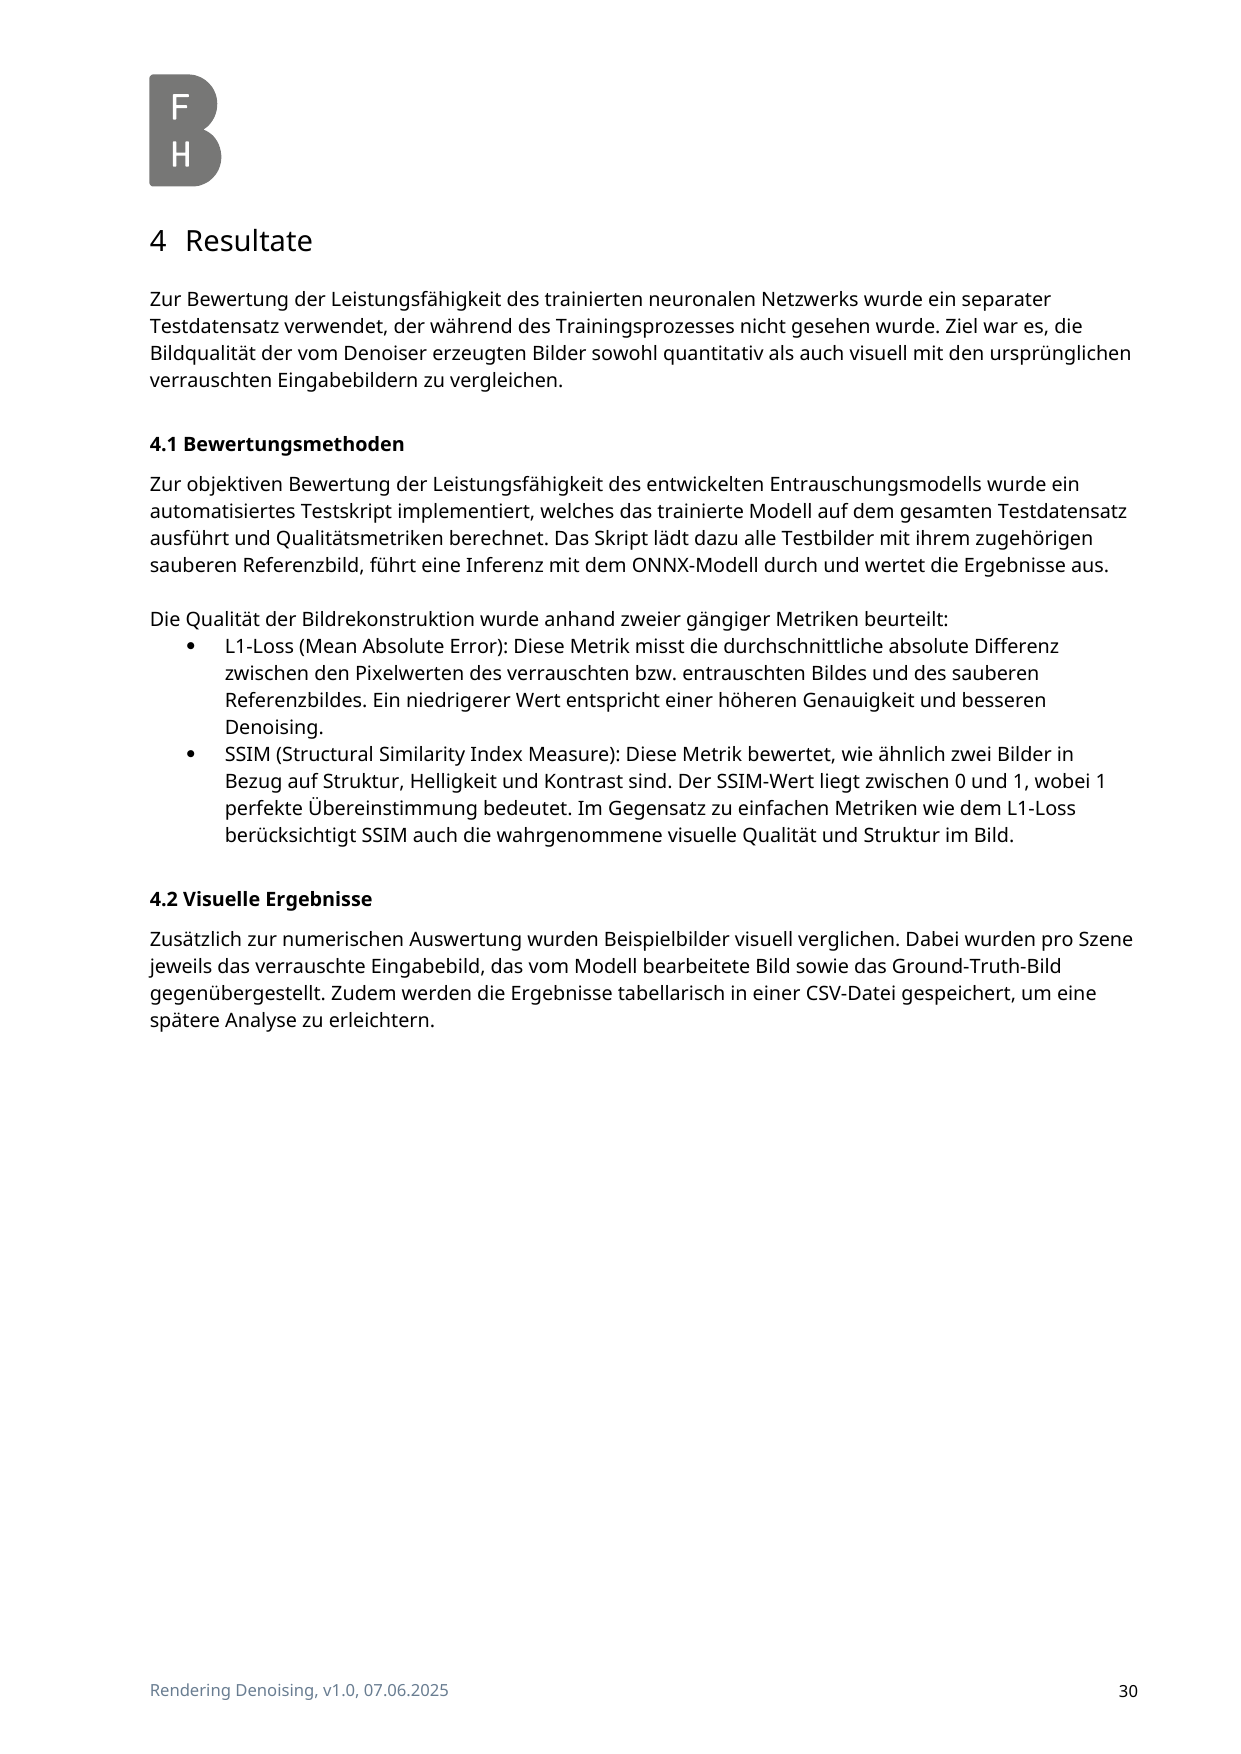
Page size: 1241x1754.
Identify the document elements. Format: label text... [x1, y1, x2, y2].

text Die Qualität der Bildrekonstruktion wurde anhand zweier gängiger Metriken beurteilt: [149, 605, 1136, 632]
list SSIM (Structural Similarity Index Measure): Diese Metrik bewertet, wie ähnlich zwei Bilder in Bezug auf Struktur, Helligkeit und Kontrast sind. Der SSIM-Wert liegt zwischen 0 und 1, wobei 1 perfekte Übereinstimmung bedeutet. Im Gegensatz zu einfachen Metriken wie dem L1-Loss berücksichtigt SSIM auch die wahrgenommene visuelle Qualität und Struktur im Bild. [187, 740, 1136, 848]
text Zur Bewertung der Leistungsfähigkeit des trainierten neuronalen Netzwerks wurde ein separater Testdatensatz verwendet, der während des Trainingsprozesses nicht gesehen wurde. Ziel war es, die Bildqualität der vom Denoiser erzeugten Bilder sowohl quantitativ als auch visuell mit den ursprünglichen verrauschten Eingabebildern zu vergleichen. [149, 285, 1136, 393]
text Zur objektiven Bewertung der Leistungsfähigkeit des entwickelten Entrauschungsmodells wurde ein automatisiertes Testskript implementiert, welches das trainierte Modell auf dem gesamten Testdatensatz ausführt und Qualitätsmetriken berechnet. Das Skript lädt dazu alle Testbilder mit ihrem zugehörigen sauberen Referenzbild, führt eine Inferenz mit dem ONNX-Modell durch und wertet die Ergebnisse aus. [149, 470, 1136, 578]
subtitle Resultate [149, 221, 1136, 260]
subtitle Bewertungsmethoden [149, 431, 1136, 458]
subtitle Visuelle Ergebnisse [149, 885, 1136, 912]
list L1-Loss (Mean Absolute Error): Diese Metrik misst die durchschnittliche absolute Differenz zwischen den Pixelwerten des verrauschten bzw. entrauschten Bildes und des sauberen Referenzbildes. Ein niedrigerer Wert entspricht einer höheren Genauigkeit und besseren Denoising. [187, 632, 1136, 740]
text Zusätzlich zur numerischen Auswertung wurden Beispielbilder visuell verglichen. Dabei wurden pro Szene jeweils das verrauschte Eingabebild, das vom Modell bearbeitete Bild sowie das Ground-Truth-Bild gegenübergestellt. Zudem werden die Ergebnisse tabellarisch in einer CSV-Datei gespeichert, um eine spätere Analyse zu erleichtern. [149, 925, 1136, 1033]
